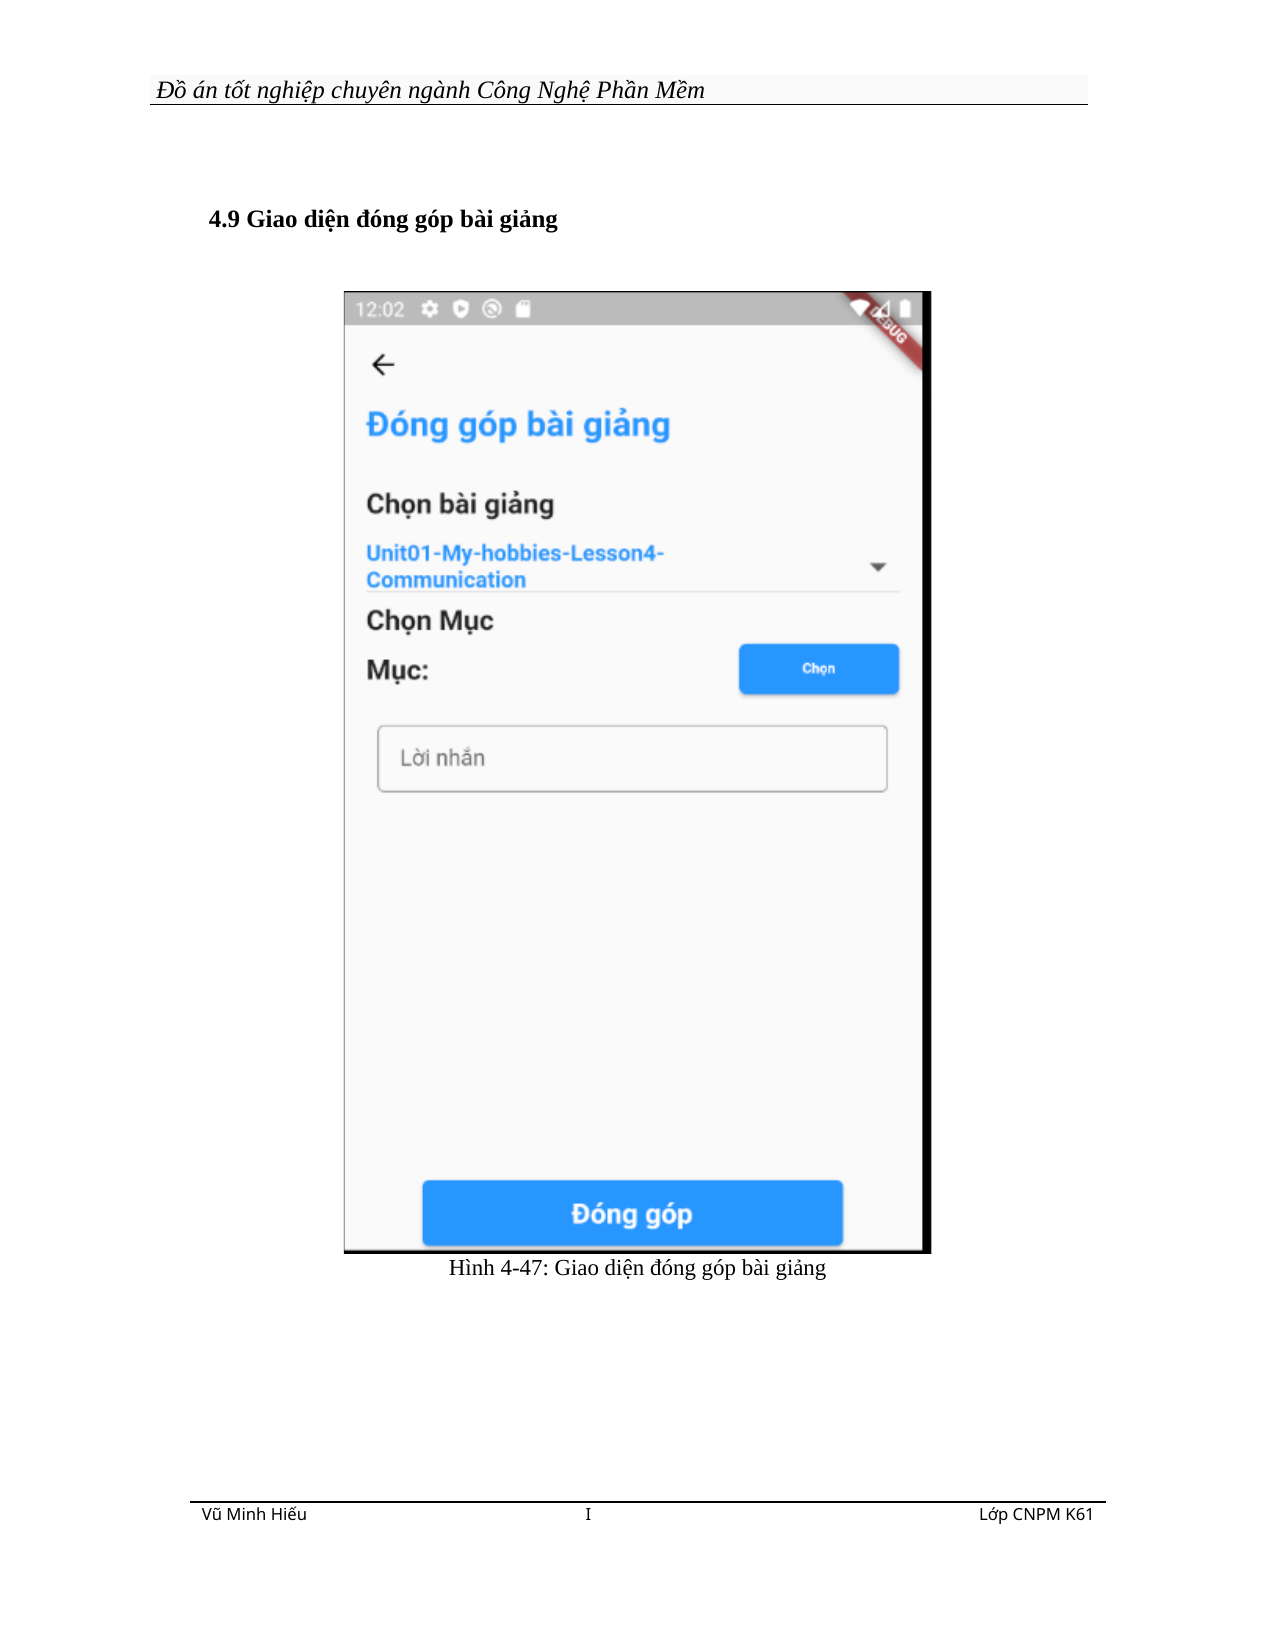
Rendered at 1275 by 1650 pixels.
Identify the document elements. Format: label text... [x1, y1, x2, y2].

picture [343, 291, 932, 1254]
subtitle Giao diện đóng góp bài giảng [150, 204, 1125, 233]
